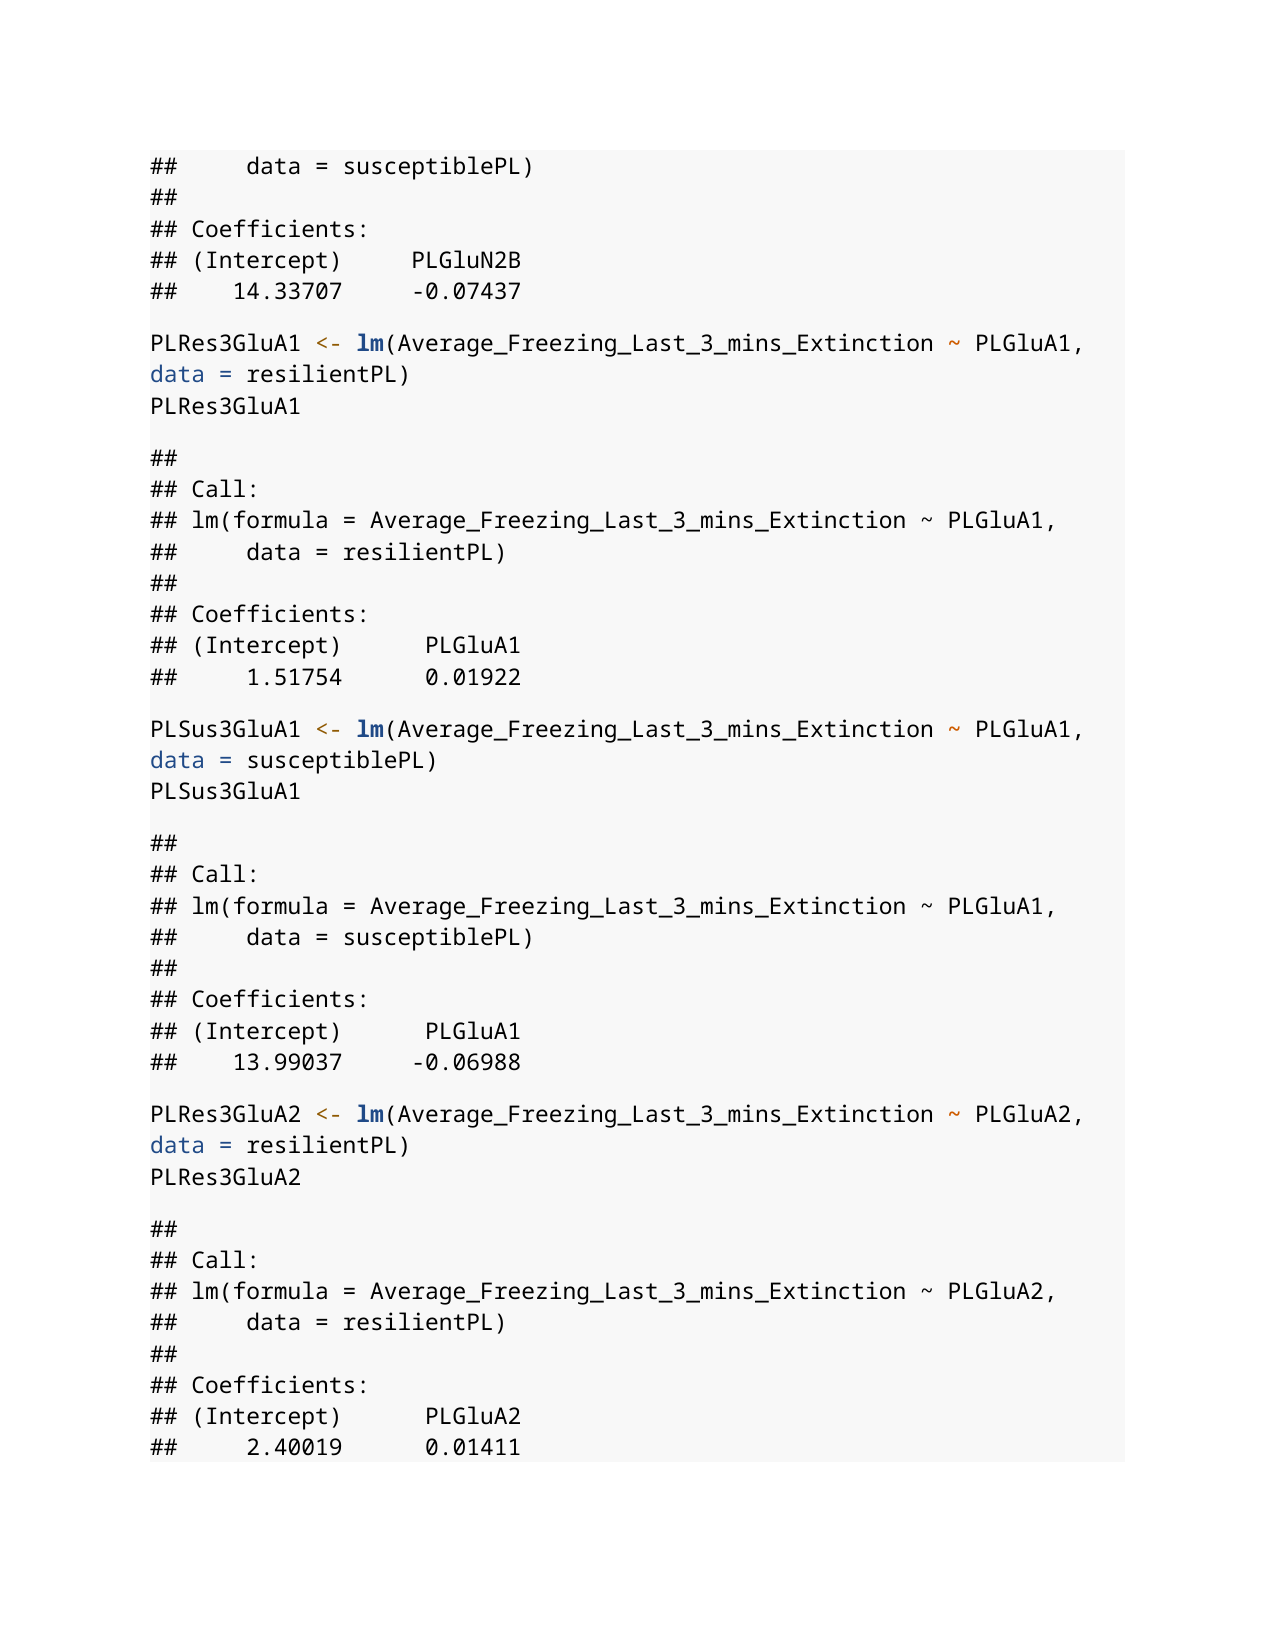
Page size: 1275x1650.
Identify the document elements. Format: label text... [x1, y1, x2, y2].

text ## ## Call: ## lm(formula = Average_Freezing_Last_3_mins_Extinction ~ PLGluA1, ## data = resilientPL) ## ## Coefficients: ## (Intercept) PLGluA1 ## 1.51754 0.01922 [150, 442, 1125, 692]
text PLSus3GluA1 <- lm(Average_Freezing_Last_3_mins_Extinction ~ PLGluA1, data = susceptiblePL) PLSus3GluA1 [150, 712, 1125, 806]
text ## ## Call: ## lm(formula = Average_Freezing_Last_3_mins_Extinction ~ PLGluA2, ## data = resilientPL) ## ## Coefficients: ## (Intercept) PLGluA2 ## 2.40019 0.01411 [150, 1212, 1125, 1462]
text ## ## Call: ## lm(formula = Average_Freezing_Last_3_mins_Extinction ~ PLGluA1, ## data = susceptiblePL) ## ## Coefficients: ## (Intercept) PLGluA1 ## 13.99037 -0.06988 [150, 827, 1125, 1077]
text PLRes3GluA1 <- lm(Average_Freezing_Last_3_mins_Extinction ~ PLGluA1, data = resilientPL) PLRes3GluA1 [150, 327, 1125, 421]
text PLRes3GluA2 <- lm(Average_Freezing_Last_3_mins_Extinction ~ PLGluA2, data = resilientPL) PLRes3GluA2 [301, 1098, 1125, 1192]
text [150, 150, 1125, 306]
